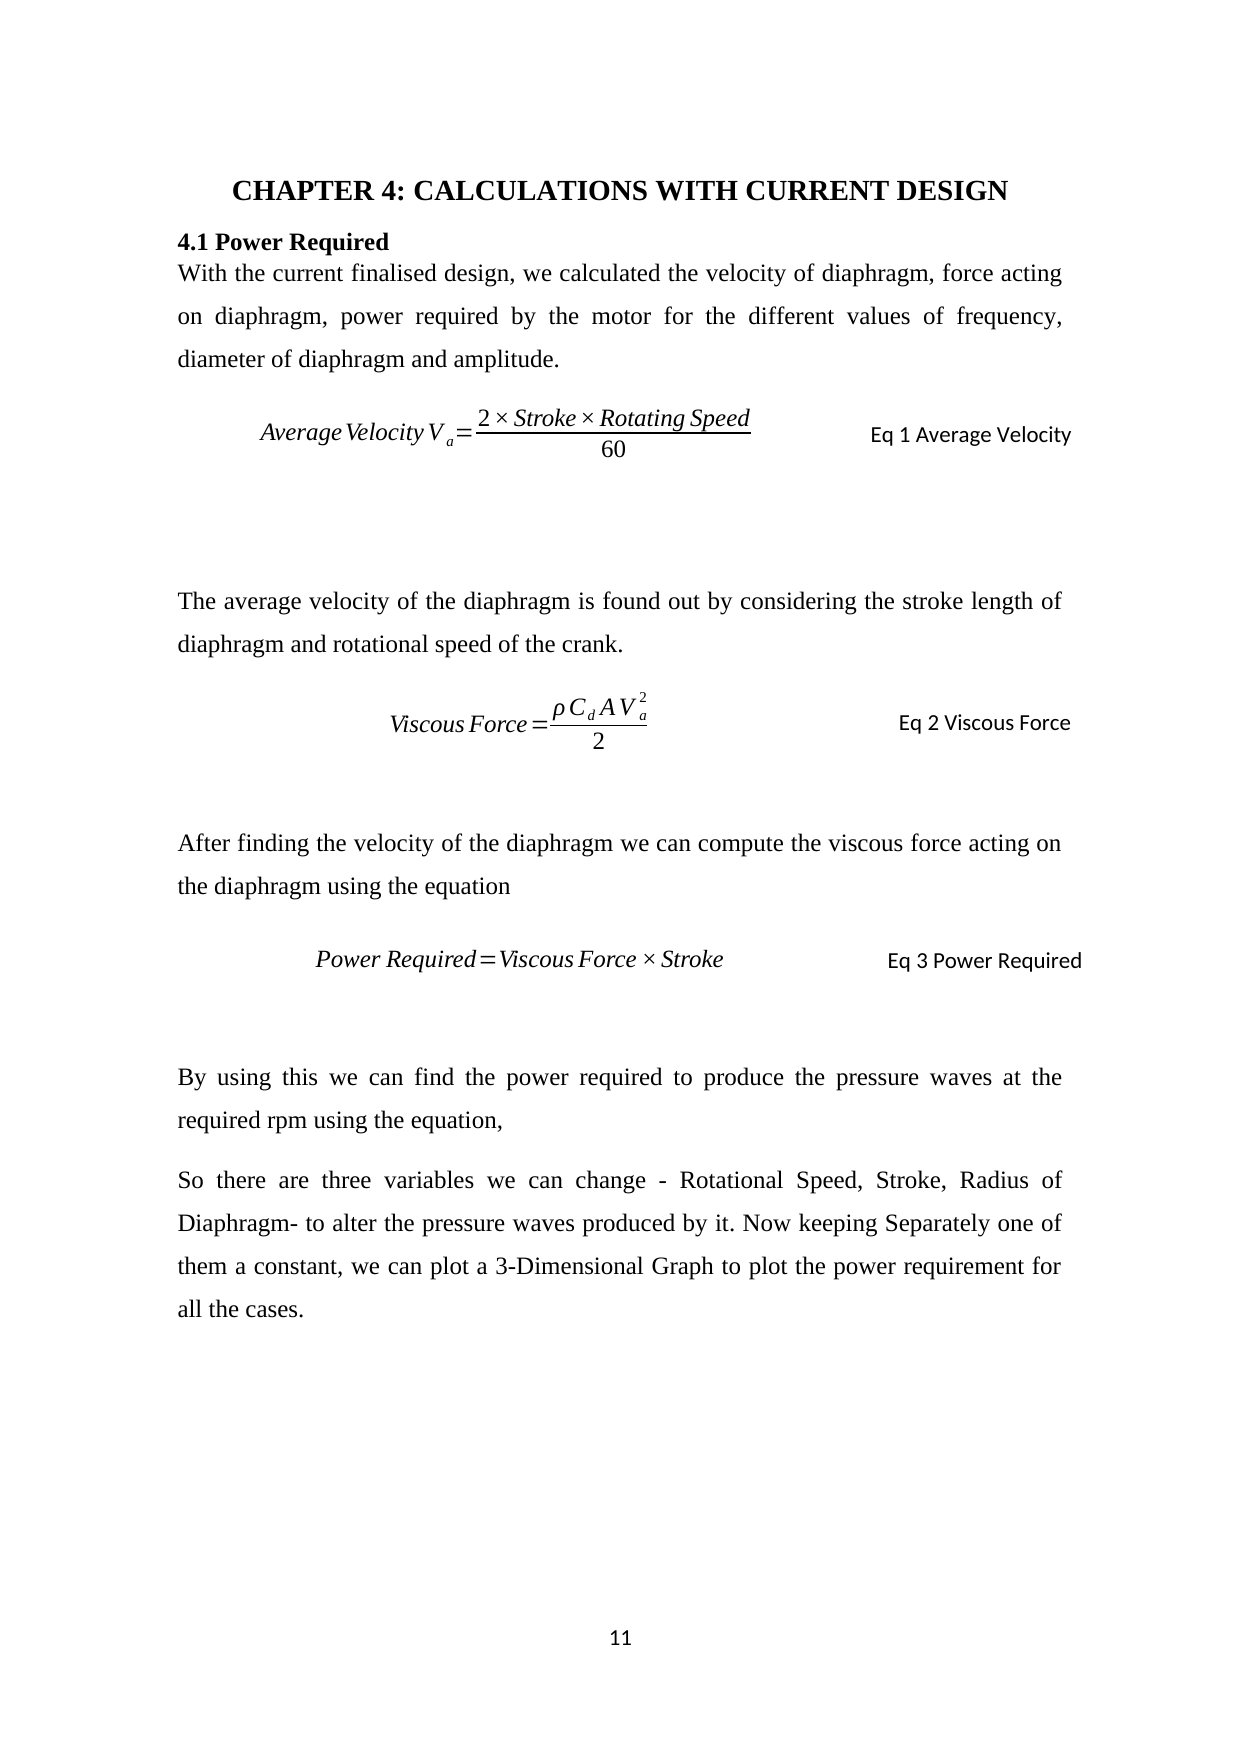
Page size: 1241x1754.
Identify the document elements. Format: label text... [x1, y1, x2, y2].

table_header Eq 1 Average Velocity [833, 404, 1109, 476]
subtitle Power Required [177, 227, 1063, 256]
text The average velocity of the diaphragm is found out by considering the stroke length of diaphragm and rotational speed of the crank. [177, 586, 1063, 658]
text With the current finalised design, we calculated the velocity of diaphragm, force acting on diaphragm, power required by the motor for the different values of frequency, diameter of diaphragm and amplitude. [177, 258, 1063, 373]
subtitle CALCULATIONS WITH CURRENT DESIGN [177, 173, 1063, 206]
table_header Eq 3 Power Required [861, 931, 1109, 1002]
table_header [177, 404, 833, 476]
text By using this we can find the power required to produce the pressure waves at the required rpm using the equation, [177, 1062, 1063, 1134]
table_header [177, 689, 861, 768]
table_header [177, 931, 861, 1002]
text So there are three variables we can change - Rotational Speed, Stroke, Radius of Diaphragm- to alter the pressure waves produced by it. Now keeping Separately one of them a constant, we can plot a 3-Dimensional Graph to plot the power requirement for all the cases. [177, 1165, 1063, 1323]
table_header Eq 2 Viscous Force [861, 689, 1109, 768]
text After finding the velocity of the diaphragm we can compute the viscous force acting on the diaphragm using the equation [177, 828, 1063, 900]
